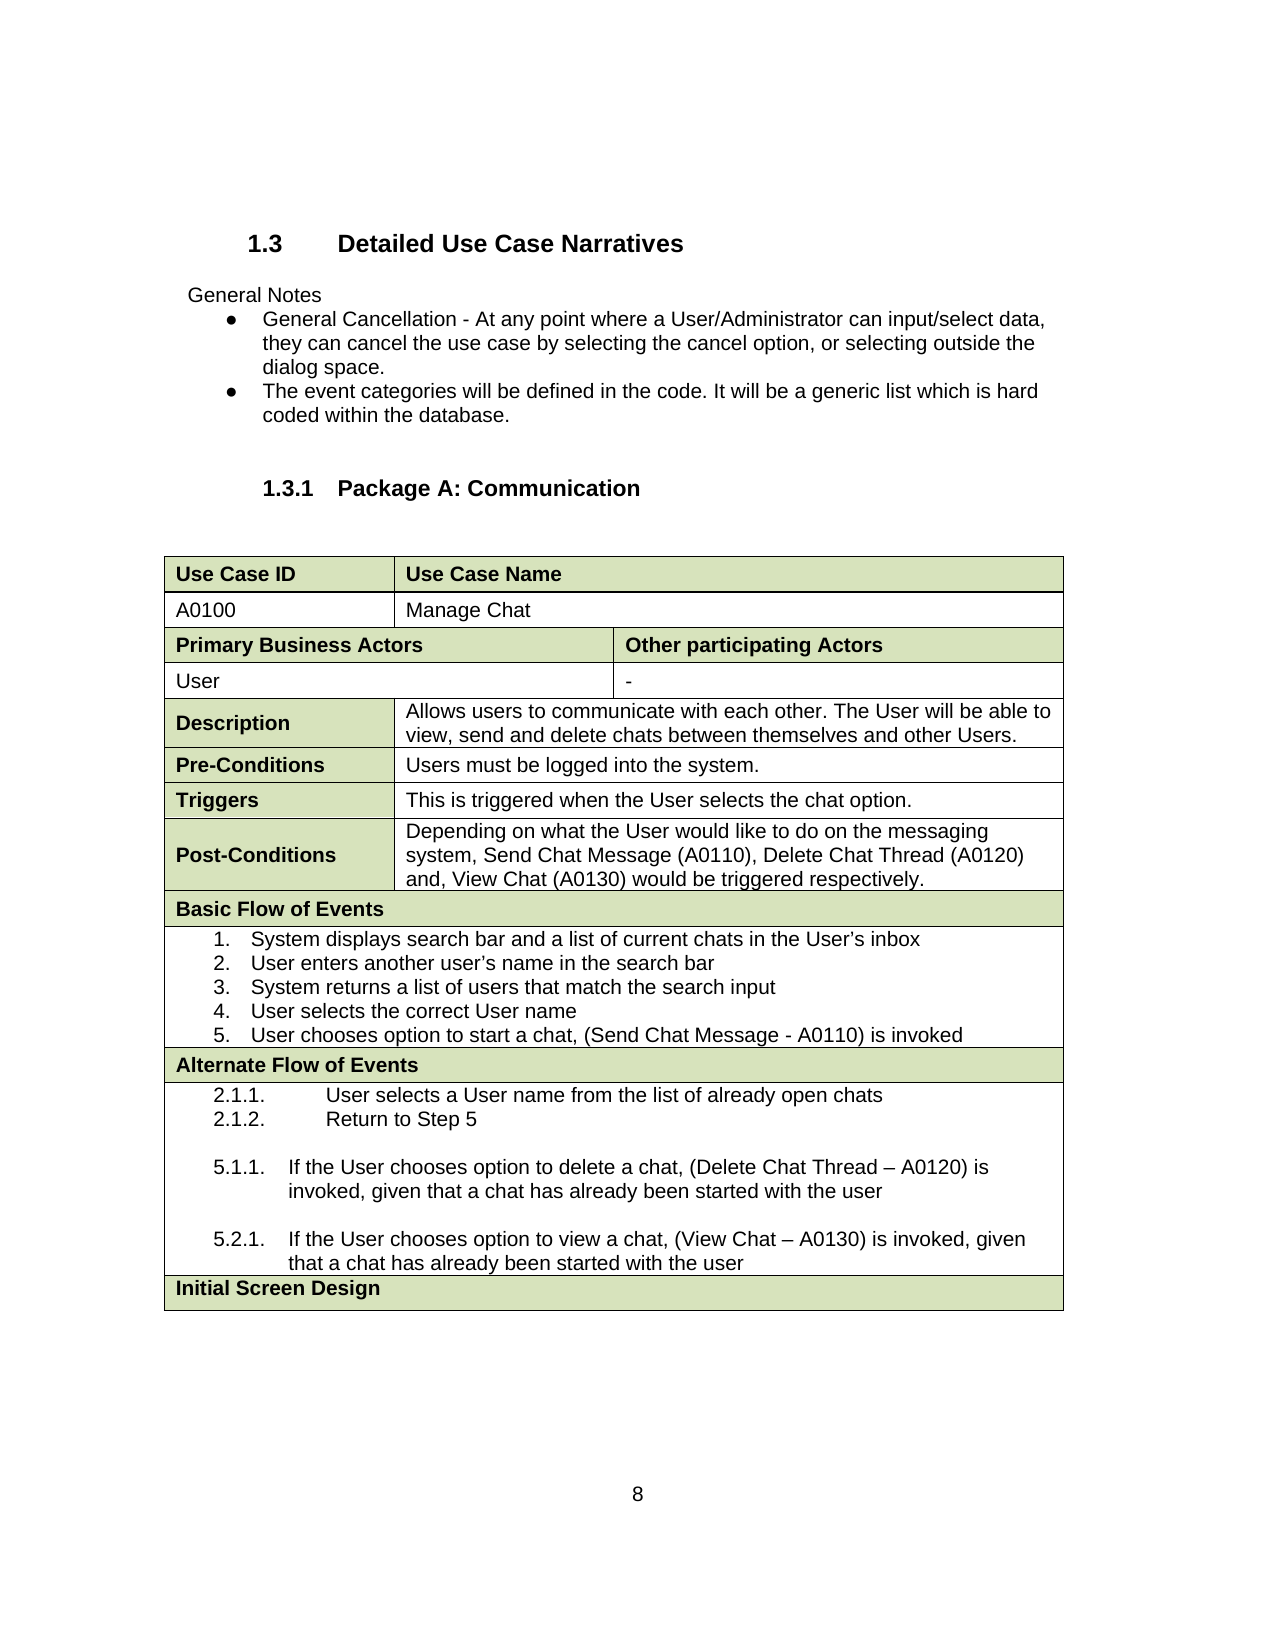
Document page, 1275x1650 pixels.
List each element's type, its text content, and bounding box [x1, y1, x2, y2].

table_cell Primary Business Actors [165, 628, 613, 662]
list General Cancellation - At any point where a User/Administrator can input/select data, they can cancel the use case by selecting the cancel option, or selecting outside the dialog space. [225, 307, 1087, 378]
table_cell Other participating Actors [614, 628, 1063, 662]
table_cell Depending on what the User would like to do on the messaging system, Send Chat Message (A0110), Delete Chat Thread (A0120) and, View Chat (A0130) would be triggered respectively. [395, 819, 1063, 890]
table_cell Description [165, 699, 394, 747]
table_cell Basic Flow of Events [165, 891, 1063, 926]
table_cell This is triggered when the User selects the chat option. [395, 783, 1063, 817]
subtitle Package A: Communication [262, 475, 1087, 502]
table_cell - [614, 663, 1063, 698]
table_cell Users must be logged into the system. [395, 748, 1063, 782]
list The event categories will be defined in the code. It will be a generic list which is hard coded within the database. [225, 378, 1087, 426]
table_cell Post-Conditions [165, 819, 394, 890]
table_cell Pre-Conditions [165, 748, 394, 782]
table_cell User selects a User name from the list of already open chats Return to Step 5 If the User chooses option to delete a chat, (Delete Chat Thread – A0120) is invoked, given that a chat has already been started with the user If the User chooses option to view a chat, (View Chat – A0130) is invoked, given that a chat has already been started with the user [165, 1083, 1063, 1275]
table_cell Allows users to communicate with each other. The User will be able to view, send and delete chats between themselves and other Users. [395, 699, 1063, 747]
table_header Use Case Name [395, 557, 1063, 591]
table_cell Alternate Flow of Events [165, 1048, 1063, 1082]
subtitle Detailed Use Case Narratives [247, 229, 1087, 258]
table_cell Initial Screen Design [165, 1276, 1063, 1310]
table_cell Triggers [165, 783, 394, 817]
table_cell Manage Chat [395, 593, 1063, 627]
table_header Use Case ID [165, 557, 394, 591]
text General Notes [187, 283, 1087, 307]
table_cell User [165, 663, 613, 698]
table_cell System displays search bar and a list of current chats in the User’s inbox User enters another user’s name in the search bar System returns a list of users that match the search input User selects the correct User name User chooses option to start a chat, (Send Chat Message - A0110) is invoked [165, 927, 1063, 1047]
table_cell A0100 [165, 593, 394, 627]
